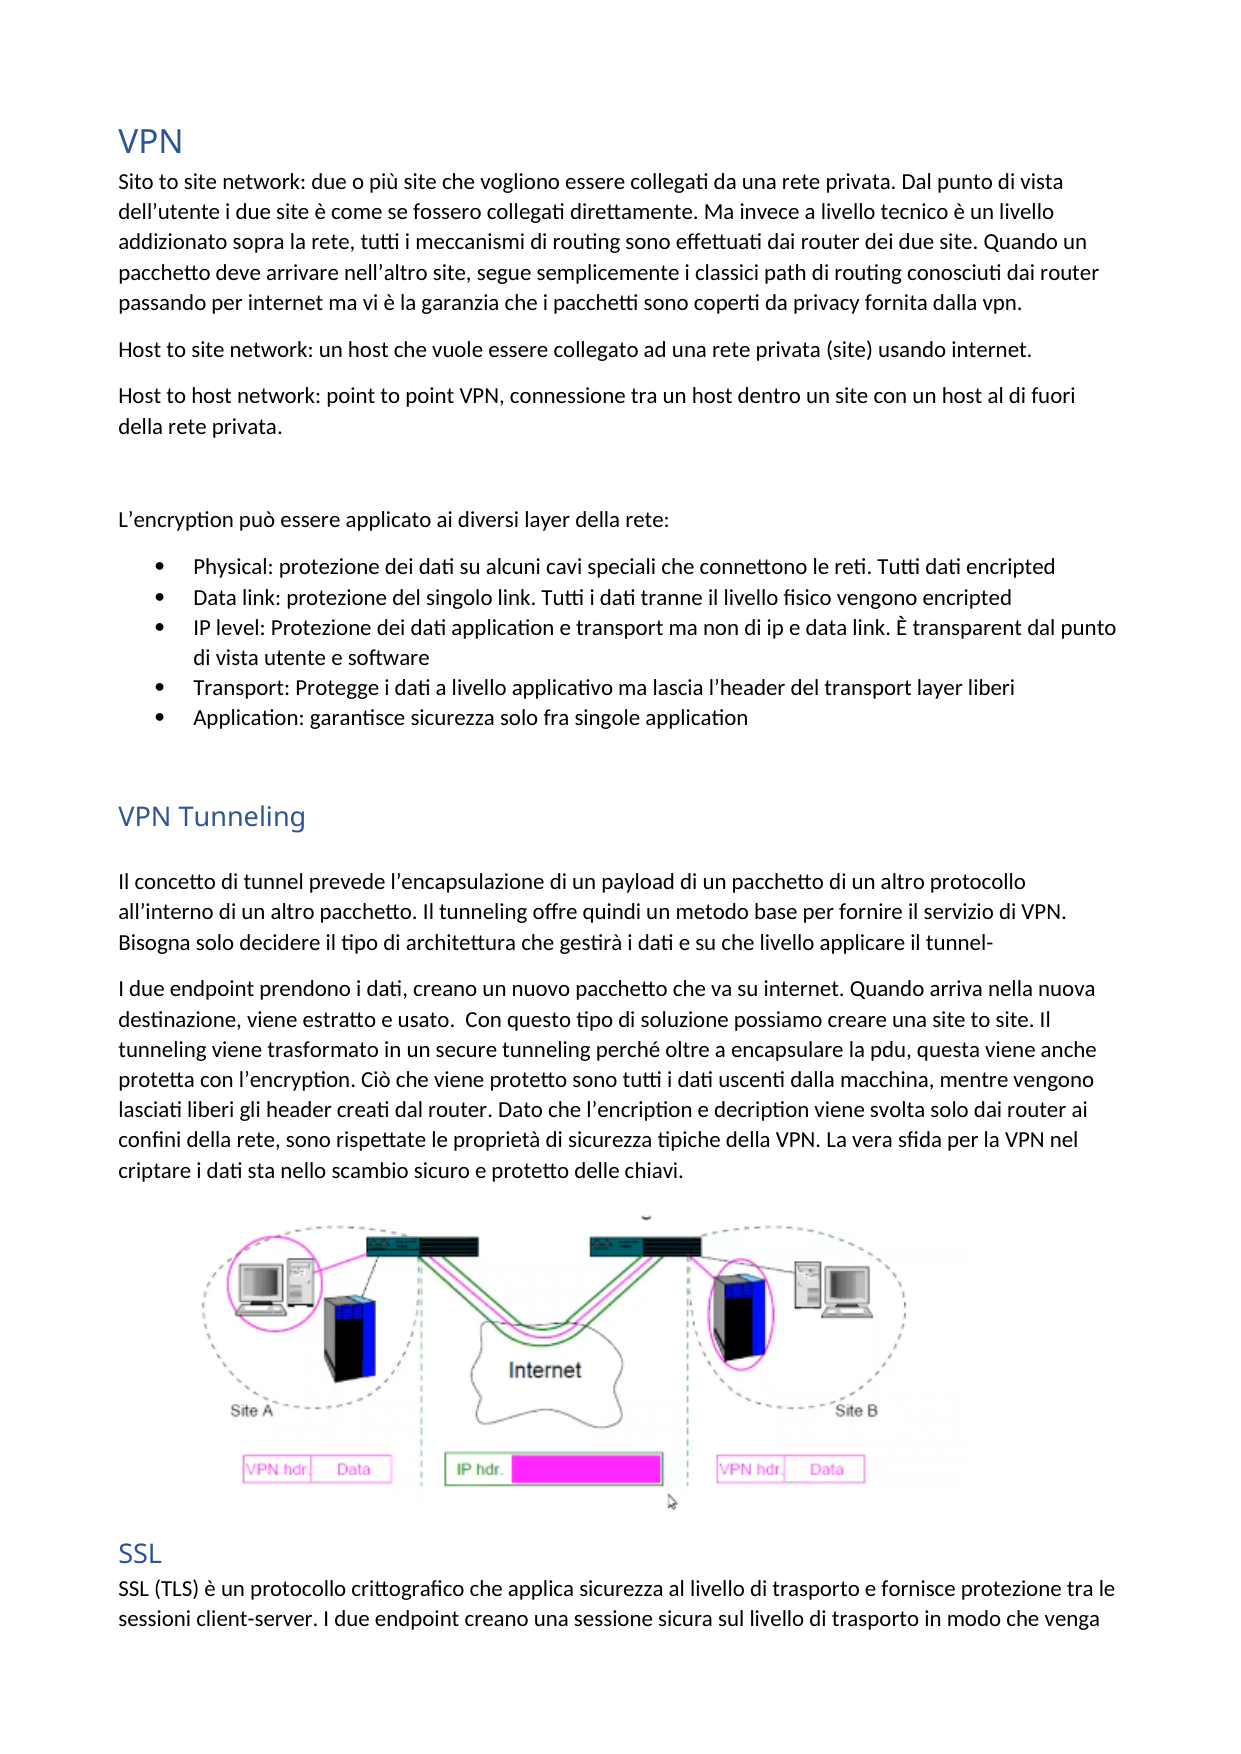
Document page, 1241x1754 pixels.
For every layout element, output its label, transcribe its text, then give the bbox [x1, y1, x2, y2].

list Application: garantisce sicurezza solo fra singole application [156, 703, 1122, 732]
list Data link: protezione del singolo link. Tutti i dati tranne il livello fisico vengono encripted [156, 583, 1122, 611]
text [118, 1574, 1122, 1632]
picture [118, 1202, 967, 1516]
list Physical: protezione dei dati su alcuni cavi speciali che connettono le reti. Tutti dati encripted [156, 552, 1122, 581]
text Sito to site network: due o più site che vogliono essere collegati da una rete privata. Dal punto di vista dell’utente i due site è come se fossero collegati direttamente. Ma invece a livello tecnico è un livello addizionato sopra la rete, tutti i meccanismi di routing sono effettuati dai router dei due site. Quando un pacchetto deve arrivare nell’altro site, segue semplicemente i classici path di routing conosciuti dai router passando per internet ma vi è la garanzia che i pacchetti sono coperti da privacy fornita dalla vpn. [118, 167, 1122, 316]
subtitle VPN [118, 118, 1122, 163]
subtitle VPN Tunneling [118, 797, 1122, 834]
subtitle SSL [118, 1534, 1122, 1571]
text Host to host network: point to point VPN, connessione tra un host dentro un site con un host al di fuori della rete privata. [118, 382, 1122, 440]
list IP level: Protezione dei dati application e transport ma non di ip e data link. È transparent dal punto di vista utente e software [156, 613, 1122, 671]
text Il concetto di tunnel prevede l’encapsulazione di un payload di un pacchetto di un altro protocollo all’interno di un altro pacchetto. Il tunneling offre quindi un metodo base per fornire il servizio di VPN. Bisogna solo decidere il tipo di architettura che gestirà i dati e su che livello applicare il tunnel- [118, 837, 1122, 956]
text Host to site network: un host che vuole essere collegato ad una rete privata (site) usando internet. [118, 335, 1122, 363]
text L’encryption può essere applicato ai diversi layer della rete: [118, 506, 1122, 534]
text I due endpoint prendono i dati, creano un nuovo pacchetto che va su internet. Quando arriva nella nuova destinazione, viene estratto e usato. Con questo tipo di soluzione possiamo creare una site to site. Il tunneling viene trasformato in un secure tunneling perché oltre a encapsulare la pdu, questa viene anche protetta con l’encryption. Ciò che viene protetto sono tutti i dati uscenti dalla macchina, mentre vengono lasciati liberi gli header creati dal router. Dato che l’encription e decription viene svolta solo dai router ai confini della rete, sono rispettate le proprietà di sicurezza tipiche della VPN. La vera sfida per la VPN nel criptare i dati sta nello scambio sicuro e protetto delle chiavi. [118, 974, 1122, 1184]
list Transport: Protegge i dati a livello applicativo ma lascia l’header del transport layer liberi [156, 673, 1122, 701]
